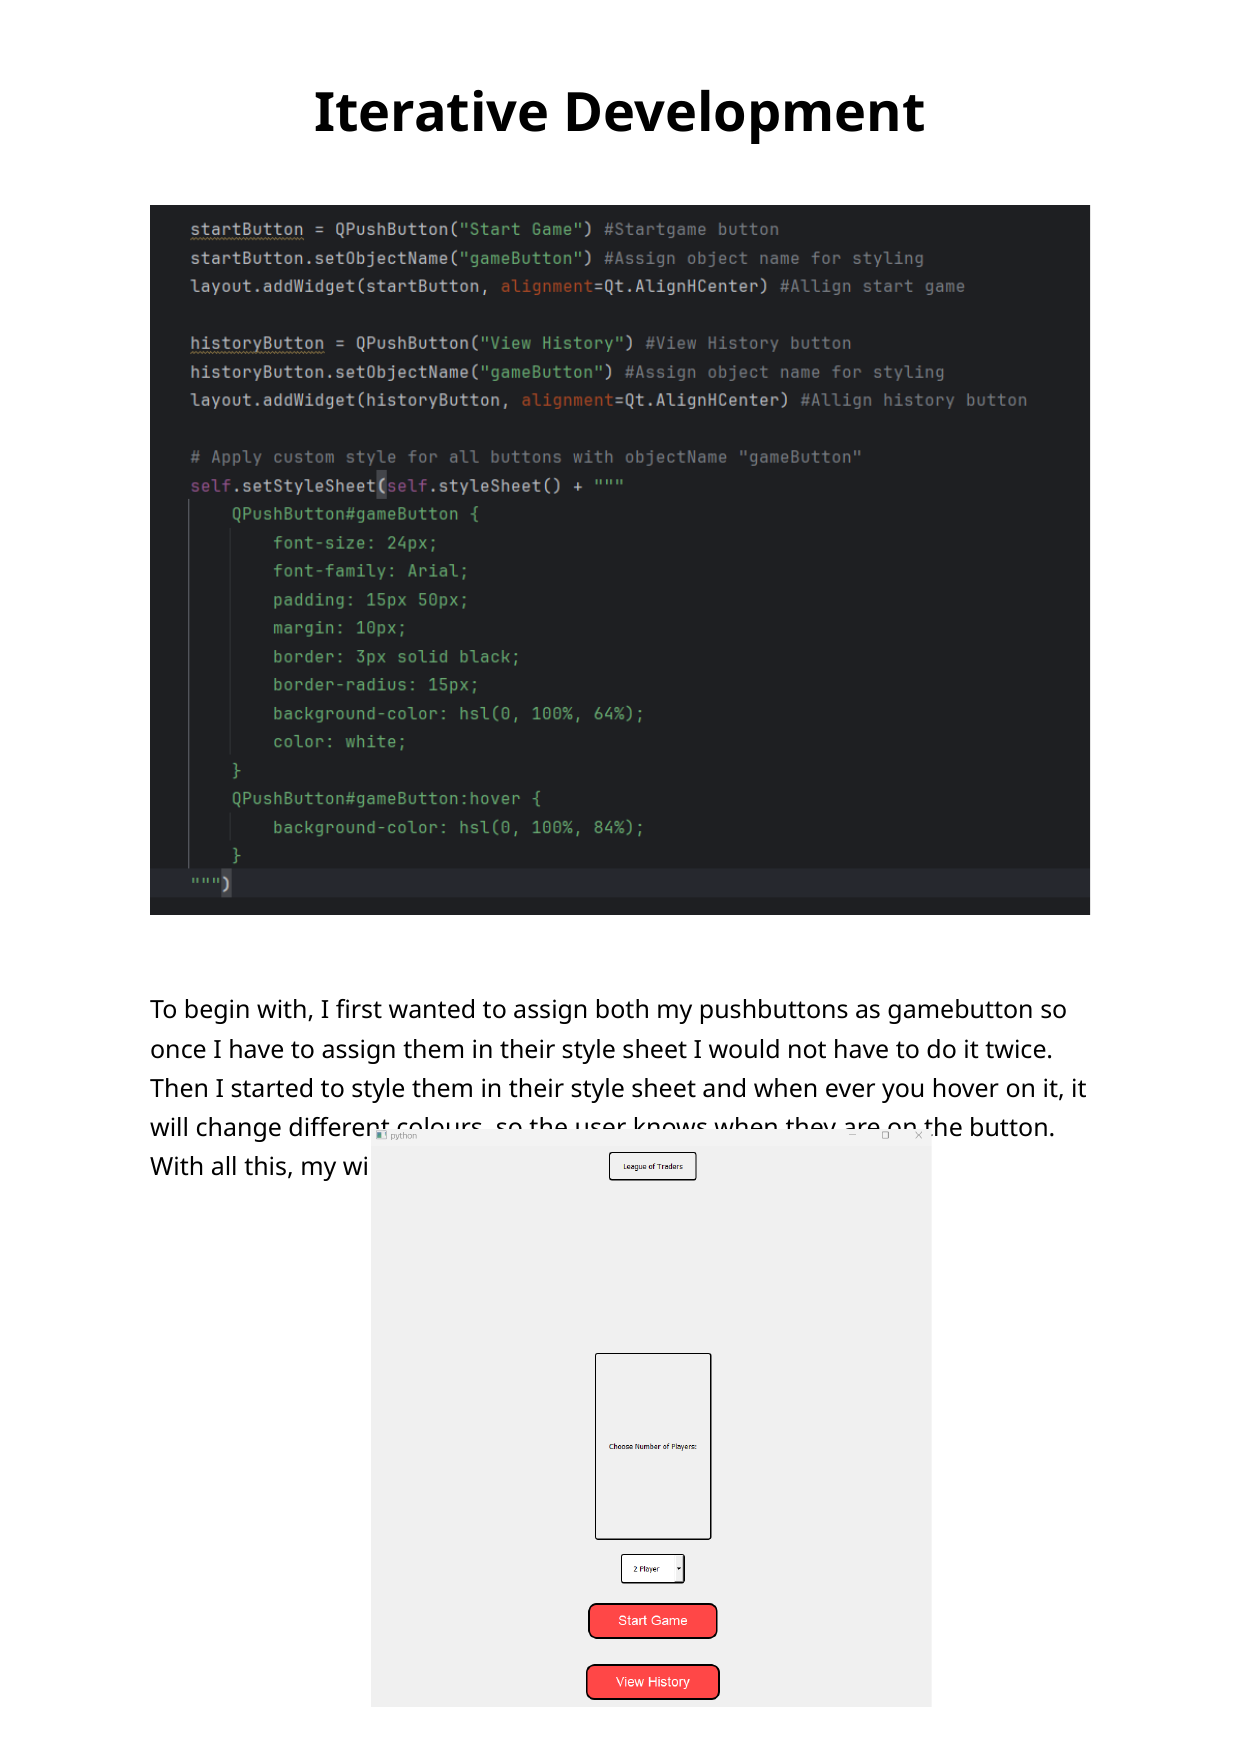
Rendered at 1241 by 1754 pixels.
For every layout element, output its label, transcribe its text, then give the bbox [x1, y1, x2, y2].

text To begin with, I first wanted to assign both my pushbuttons as gamebutton so once I have to assign them in their style sheet I would not have to do it twice. Then I started to style them in their style sheet and when ever you hover on it, it will change different colours, so the user knows when they are on the button. With all this, my window finally looks like this: [150, 992, 1090, 1183]
picture [150, 205, 1091, 915]
picture [371, 1129, 932, 1707]
